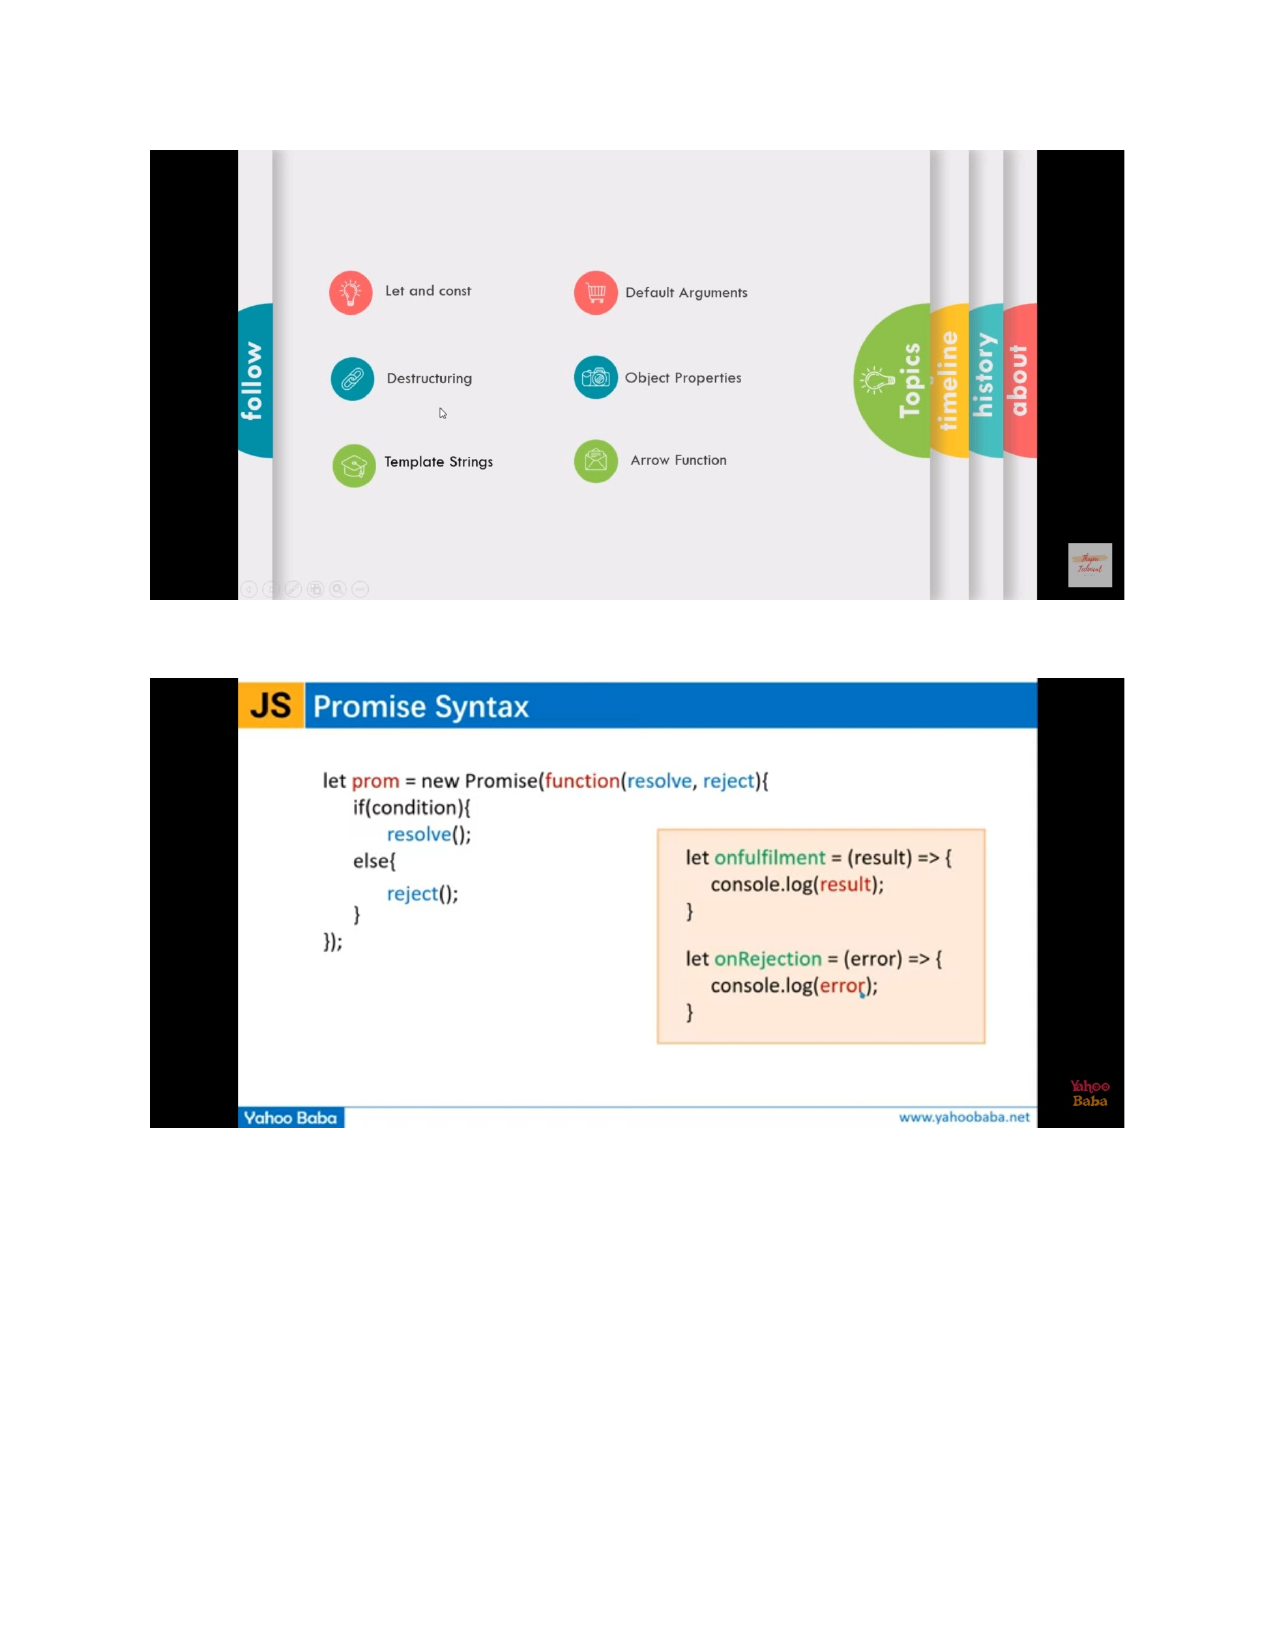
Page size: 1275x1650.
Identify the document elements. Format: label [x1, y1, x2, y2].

picture [150, 678, 1125, 1128]
picture [150, 150, 1125, 600]
